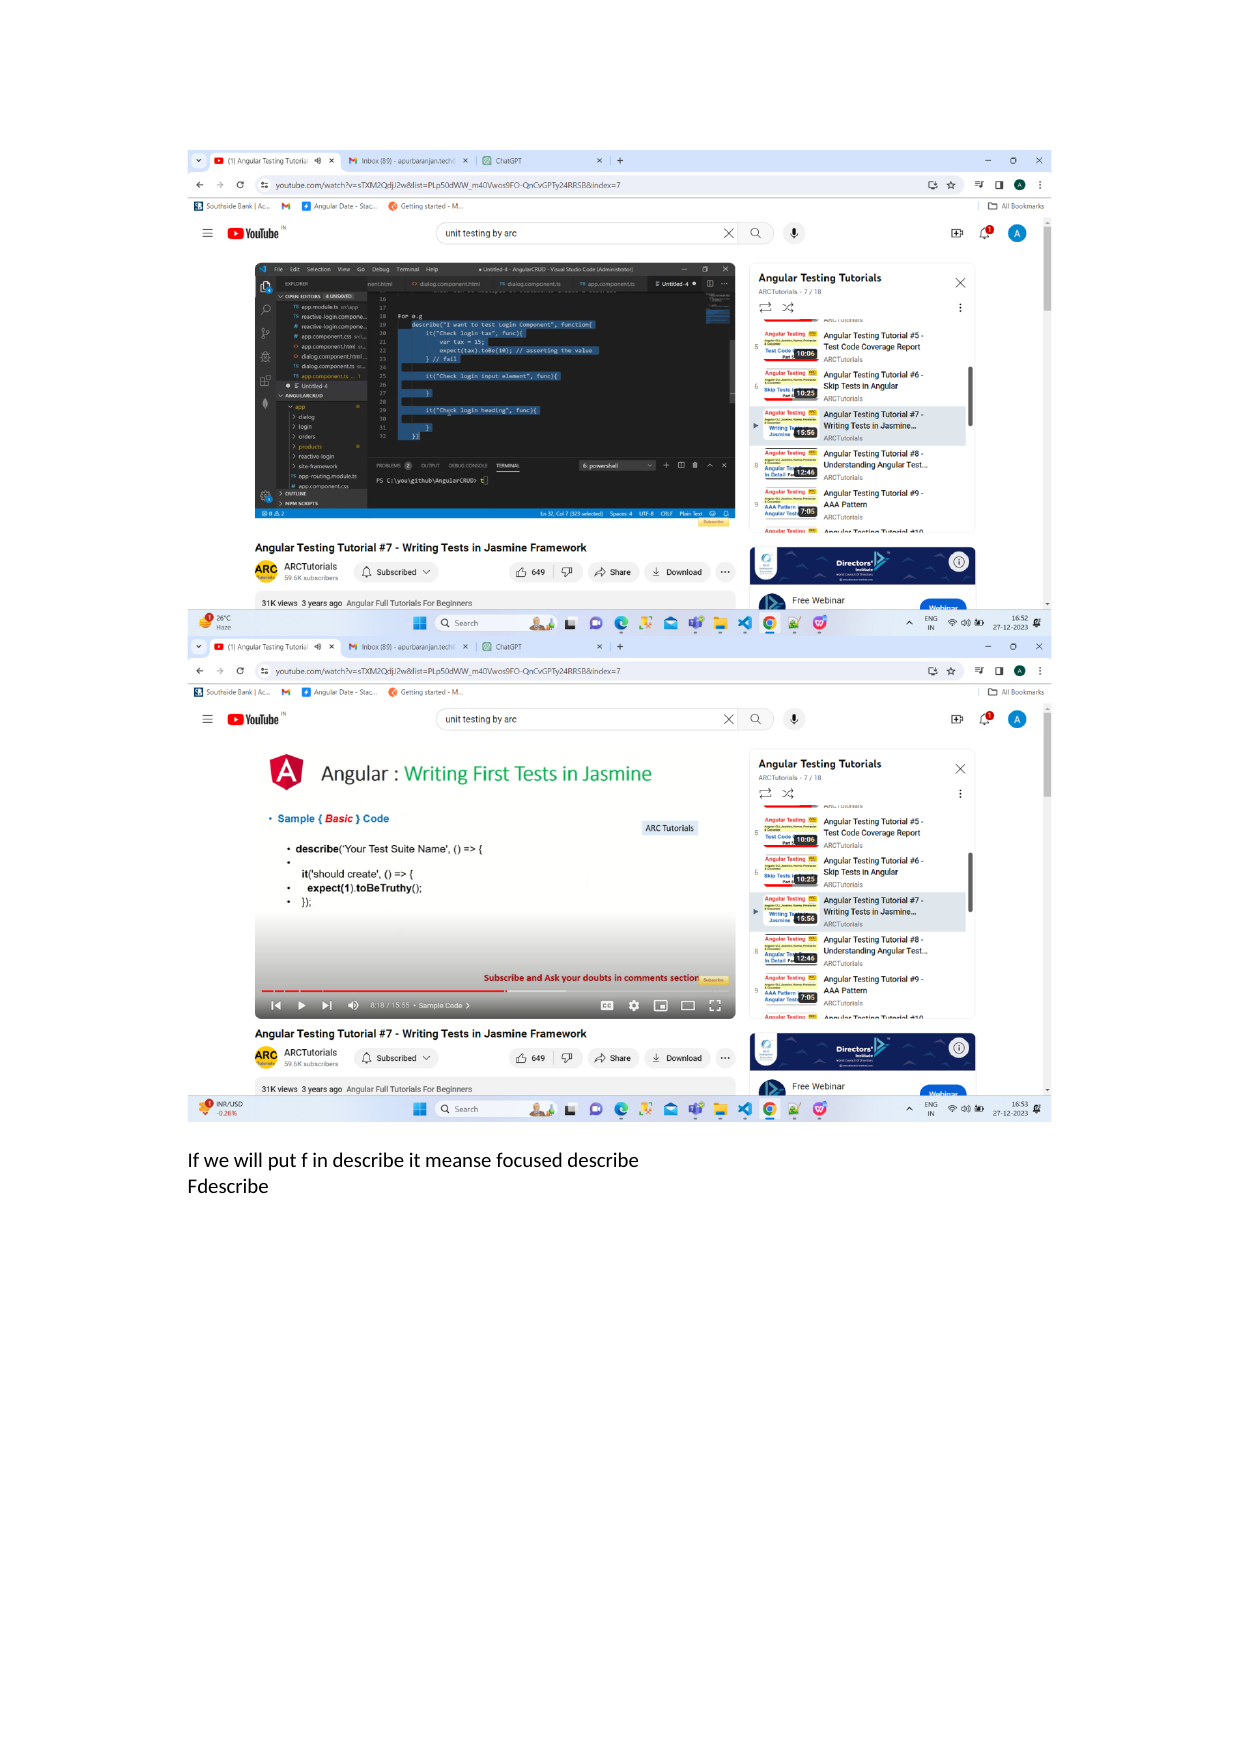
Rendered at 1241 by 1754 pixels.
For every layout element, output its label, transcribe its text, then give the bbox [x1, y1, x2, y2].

picture [187, 150, 1052, 1122]
text Fdescribe [187, 1173, 1053, 1198]
text If we will put f in describe it meanse focused describe [187, 1147, 1053, 1173]
